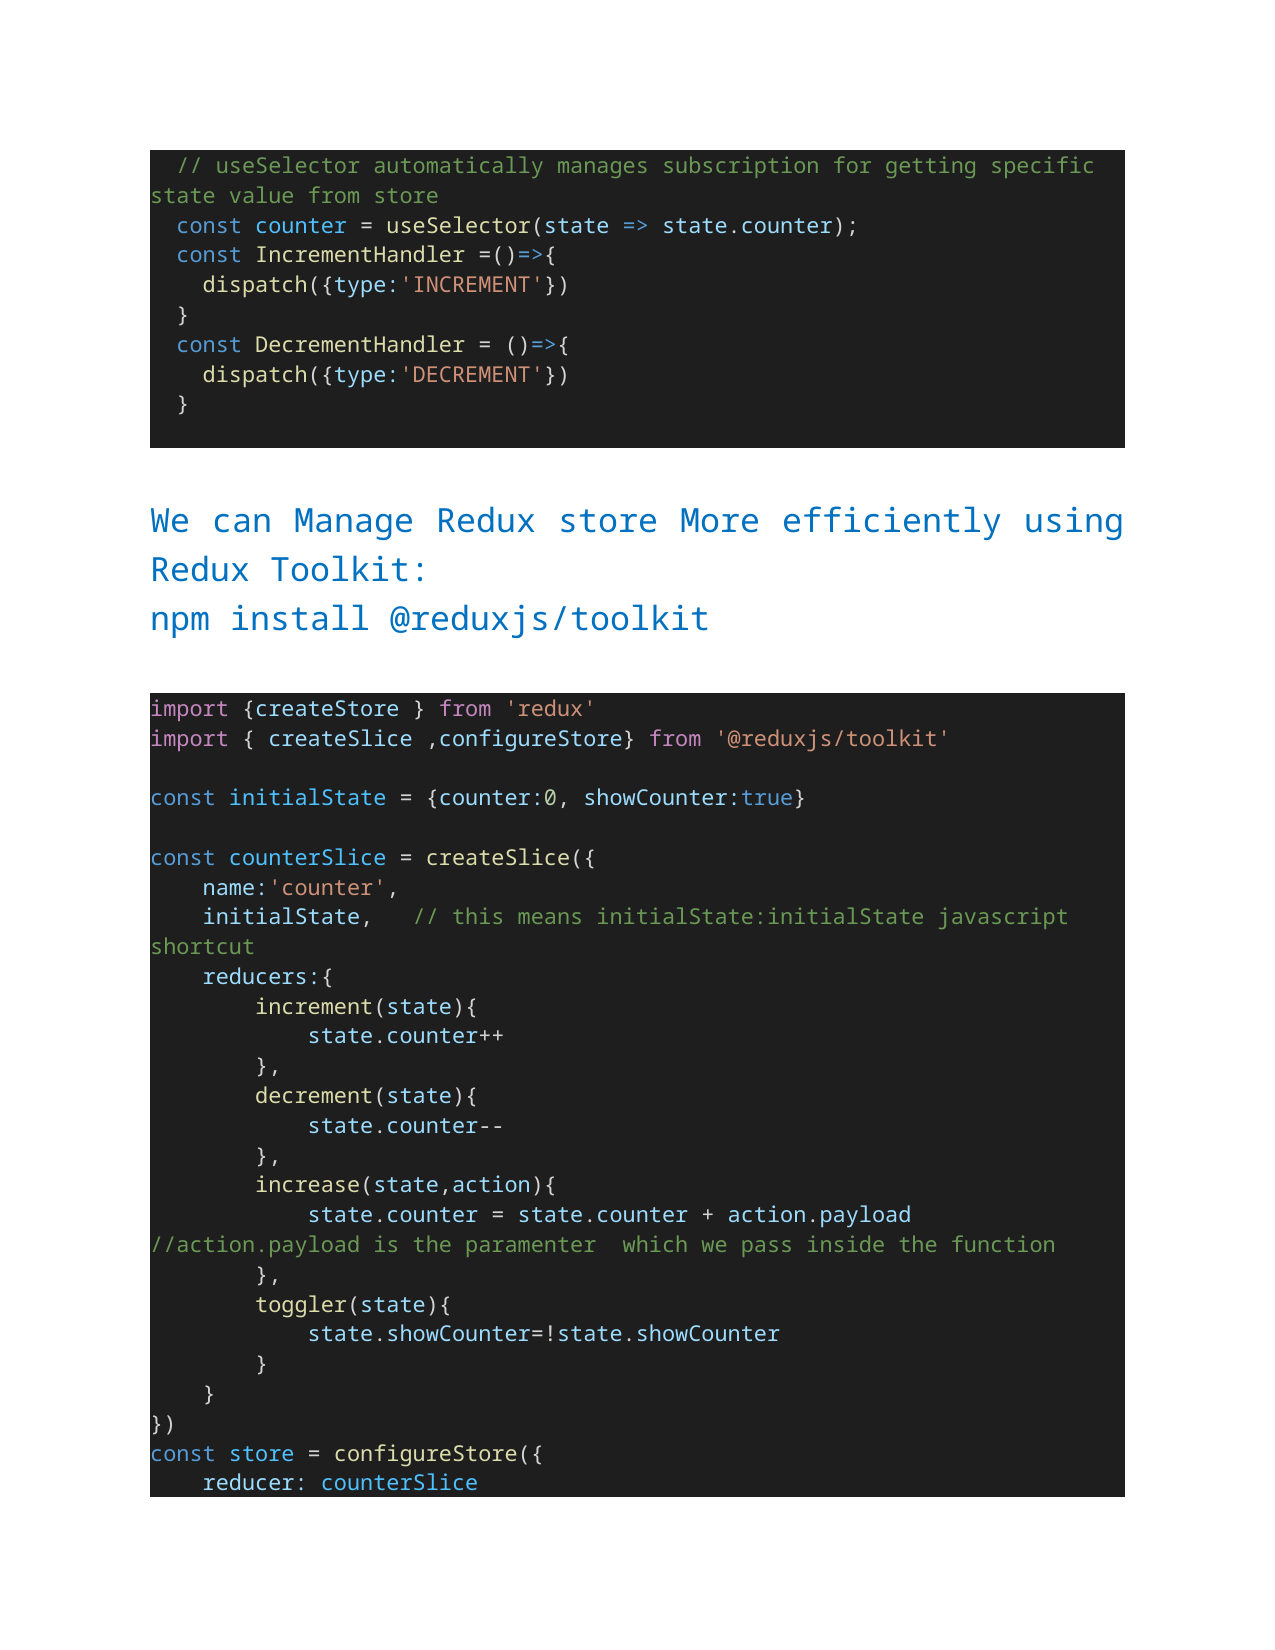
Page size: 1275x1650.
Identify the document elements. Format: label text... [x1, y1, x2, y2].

text const store = configureStore({ [150, 1437, 1125, 1467]
text dispatch({type:'DECREMENT'}) [150, 358, 1125, 388]
text }, [150, 1139, 1125, 1169]
text }, [150, 1259, 1125, 1288]
text increment(state){ [150, 991, 1125, 1020]
text } [150, 299, 1125, 329]
text state.counter++ [150, 1020, 1125, 1050]
text const DecrementHandler = ()=>{ [150, 329, 1125, 358]
text }) [150, 1408, 1125, 1437]
text import { createSlice ,configureStore} from '@reduxjs/toolkit' [150, 722, 1125, 752]
text decrement(state){ [150, 1080, 1125, 1110]
text name:'counter', [150, 871, 1125, 901]
text }, [150, 1050, 1125, 1080]
text toggler(state){ [150, 1288, 1125, 1318]
text const initialState = {counter:0, showCounter:true} [150, 782, 1125, 812]
text const counter = useSelector(state => state.counter); [150, 209, 1125, 239]
text state.showCounter=!state.showCounter [150, 1318, 1125, 1348]
text dispatch({type:'INCREMENT'}) [150, 269, 1125, 299]
text initialState, // this means initialState:initialState javascript shortcut [150, 901, 1125, 961]
text npm install @reduxjs/toolkit [150, 595, 1125, 640]
text state.counter = state.counter + action.payload //action.payload is the paramenter which we pass inside the function [150, 1199, 1125, 1259]
text } [150, 1378, 1125, 1408]
text const IncrementHandler =()=>{ [150, 239, 1125, 269]
text // useSelector automatically manages subscription for getting specific state value from store [150, 150, 1125, 209]
text increase(state,action){ [150, 1169, 1125, 1199]
text reducers:{ [150, 961, 1125, 991]
text reducer: counterSlice [150, 1467, 1125, 1497]
text import {createStore } from 'redux' [150, 693, 1125, 722]
text We can Manage Redux store More efficiently using Redux Toolkit: [150, 497, 1125, 591]
text } [150, 1348, 1125, 1378]
text } [150, 388, 1125, 418]
text state.counter-- [150, 1110, 1125, 1139]
text const counterSlice = createSlice({ [150, 842, 1125, 871]
